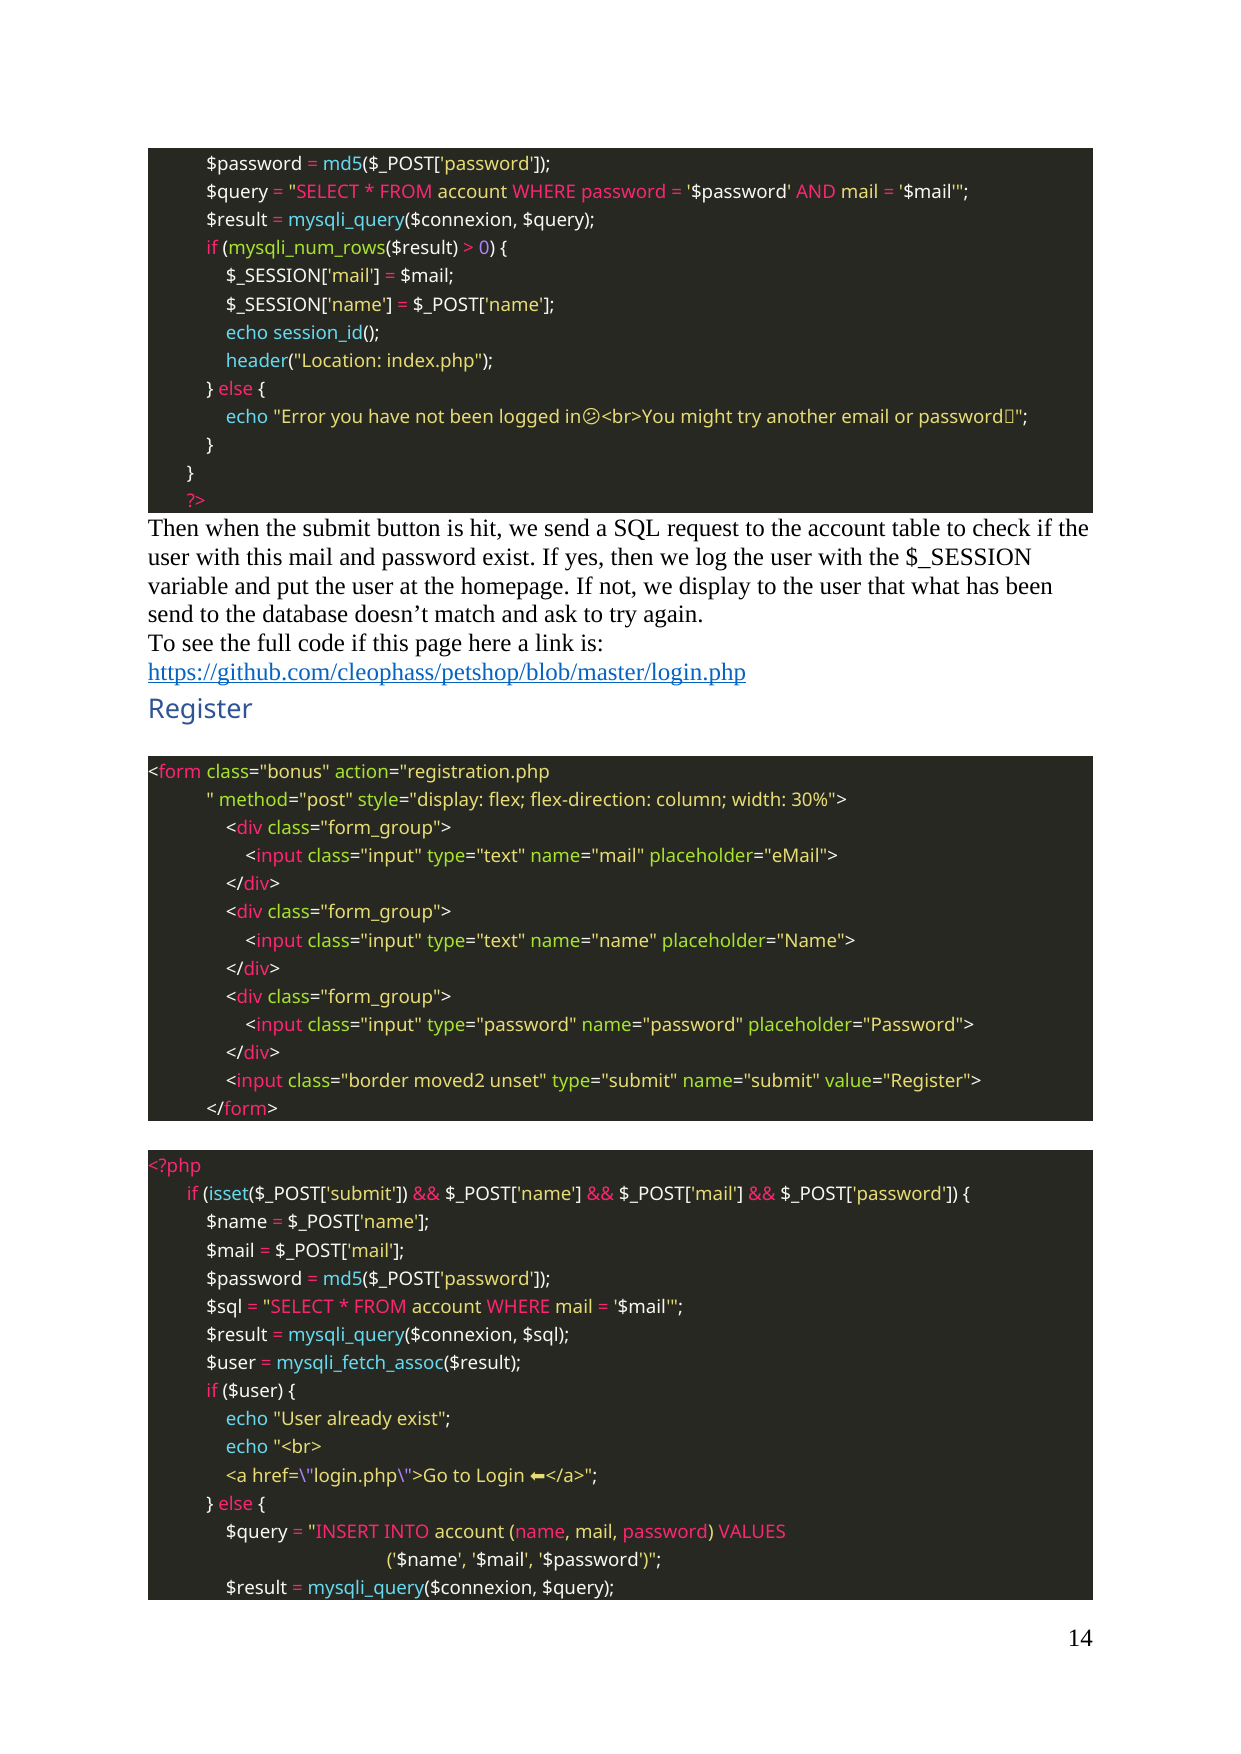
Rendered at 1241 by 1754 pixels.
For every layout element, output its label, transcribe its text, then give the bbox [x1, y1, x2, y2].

text <input class="border moved2 unset" type="submit" name="submit" value="Register"> [148, 1065, 1093, 1093]
text if (isset($_POST['submit']) && $_POST['name'] && $_POST['mail'] && $_POST['password']) { [148, 1178, 1093, 1206]
text } [148, 429, 1093, 457]
text if ($user) { [148, 1375, 1093, 1403]
text <input class="input" type="password" name="password" placeholder="Password"> [148, 1009, 1093, 1037]
text $result = mysqli_query($connexion, $sql); [148, 1319, 1093, 1347]
text <div class="form_group"> [148, 896, 1093, 924]
text } else { [148, 1487, 1093, 1516]
text } [148, 457, 1093, 485]
text echo "Error you have not been logged in😕<br>You might try another email or password🤔"; [148, 401, 1093, 429]
text </div> [148, 952, 1093, 981]
text Then when the submit button is hit, we send a SQL request to the account table to check if the user with this mail and password exist. If yes, then we log the user with the $_SESSION variable and put the user at the homepage. If not, we display to the user that what has been send to the database doesn’t match and ask to try again. [148, 513, 1093, 628]
text <a href=\"login.php\">Go to Login ⬅️</a>"; [148, 1459, 1093, 1487]
text $result = mysqli_query($connexion, $query); [148, 204, 1093, 232]
text $_SESSION['name'] = $_POST['name']; [148, 288, 1093, 316]
text $user = mysqli_fetch_assoc($result); [148, 1347, 1093, 1375]
text $mail = $_POST['mail']; [148, 1234, 1093, 1262]
text </div> [148, 868, 1093, 896]
text <div class="form_group"> [148, 981, 1093, 1009]
text echo session_id(); [148, 316, 1093, 344]
text <input class="input" type="text" name="name" placeholder="Name"> [148, 924, 1093, 952]
text header("Location: index.php"); [148, 344, 1093, 373]
subtitle Register [148, 690, 1093, 727]
text if (mysqli_num_rows($result) > 0) { [148, 232, 1093, 260]
text To see the full code if this page here a link is: https://github.com/cleophass/petshop/blob/master/login.php [148, 628, 1093, 686]
text $password = md5($_POST['password']); [148, 1262, 1093, 1291]
text $name = $_POST['name']; [148, 1206, 1093, 1234]
text <input class="input" type="text" name="mail" placeholder="eMail"> [148, 840, 1093, 868]
text $query = "SELECT * FROM account WHERE password = '$password' AND mail = '$mail'"; [148, 176, 1093, 204]
text echo "<br> [148, 1431, 1093, 1459]
text $query = "INSERT INTO account (name, mail, password) VALUES [148, 1516, 1093, 1544]
text $result = mysqli_query($connexion, $query); [148, 1572, 1093, 1600]
text " method="post" style="display: flex; flex-direction: column; width: 30%"> [148, 784, 1093, 812]
text $sql = "SELECT * FROM account WHERE mail = '$mail'"; [148, 1291, 1093, 1319]
text ?> [148, 485, 1093, 513]
text </form> [148, 1093, 1093, 1121]
text echo "User already exist"; [148, 1403, 1093, 1431]
text <?php [148, 1150, 1093, 1178]
text $_SESSION['mail'] = $mail; [148, 260, 1093, 288]
text ('$name', '$mail', '$password')"; [148, 1544, 1093, 1572]
text </div> [148, 1037, 1093, 1065]
text $password = md5($_POST['password']); [148, 148, 1093, 176]
text <form class="bonus" action="registration.php [148, 756, 1093, 784]
text } else { [148, 373, 1093, 401]
text <div class="form_group"> [148, 812, 1093, 840]
